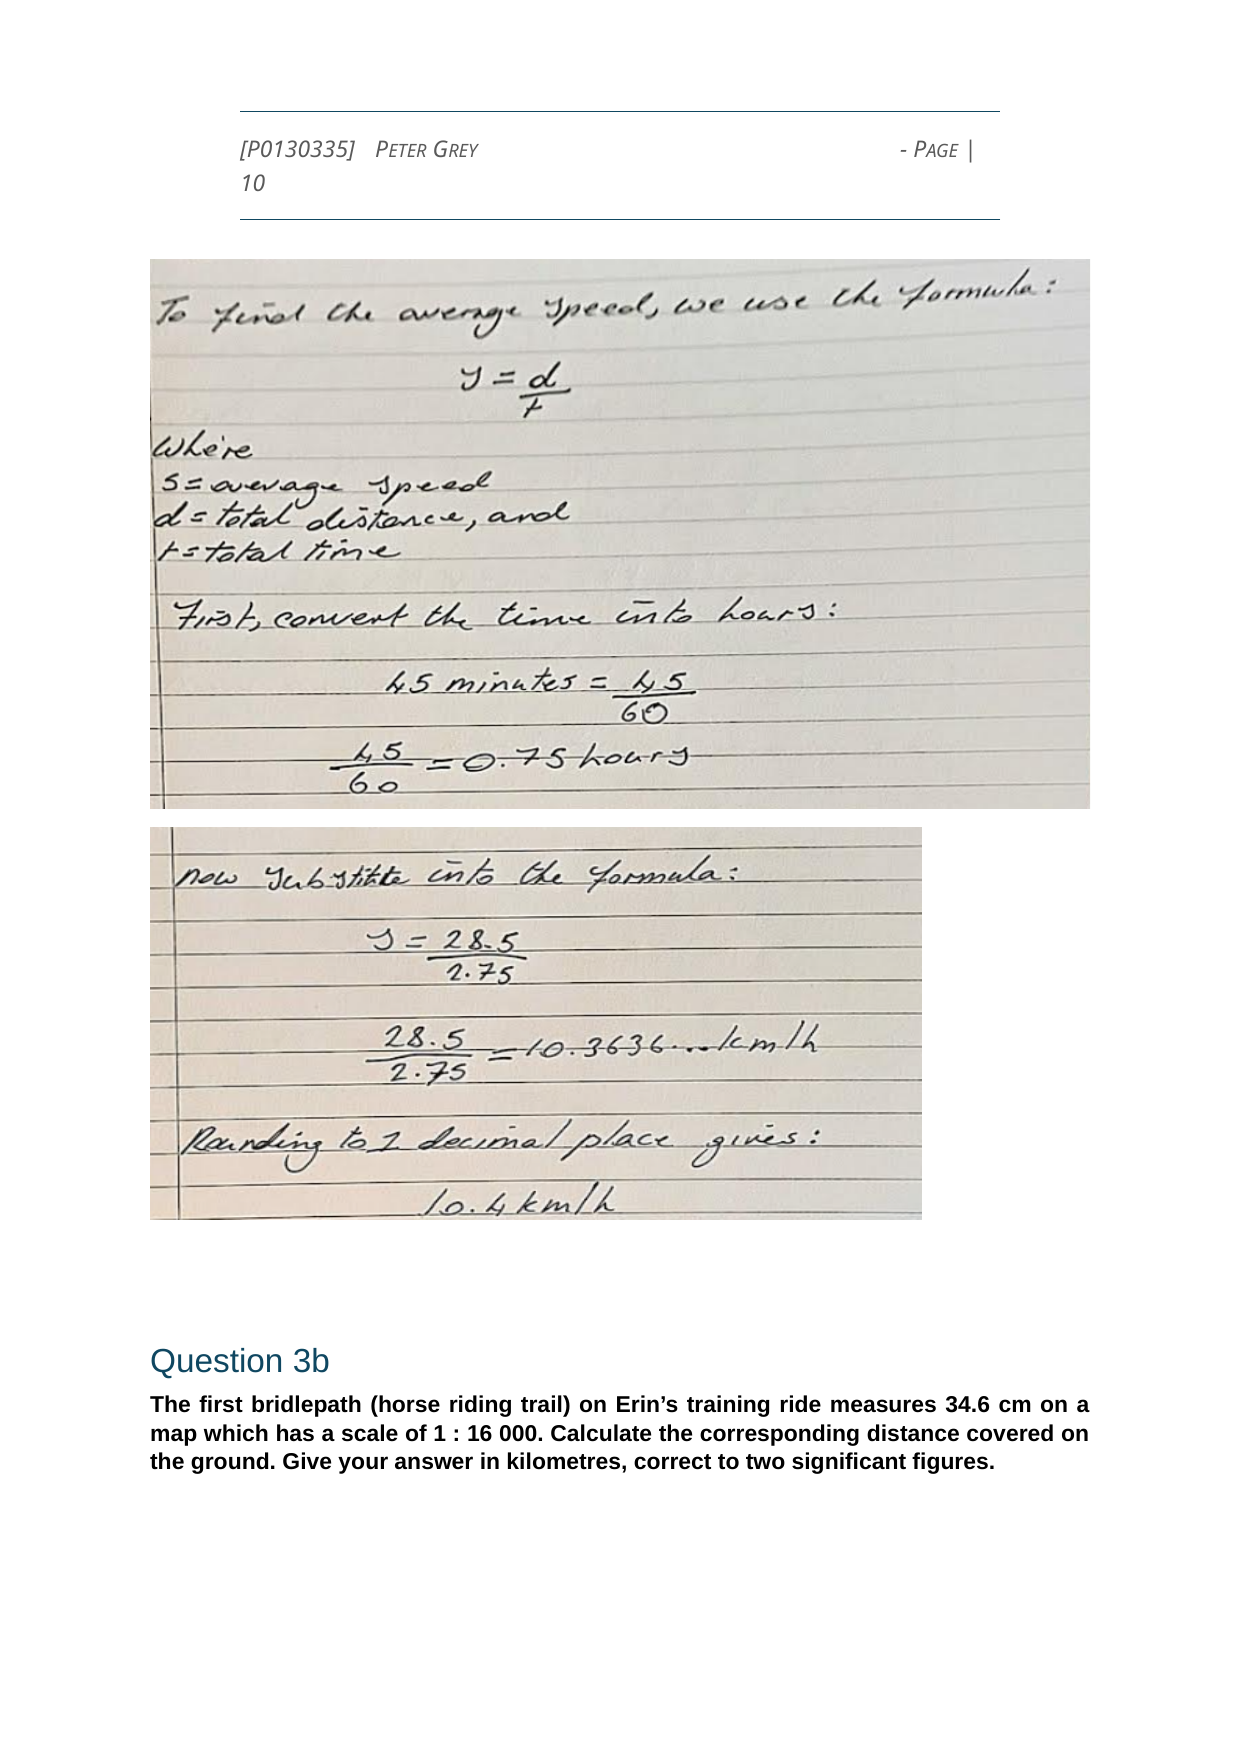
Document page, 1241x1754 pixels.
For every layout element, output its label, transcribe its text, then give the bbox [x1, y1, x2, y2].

picture [150, 259, 1091, 809]
text The first bridlepath (horse riding trail) on Erin’s training ride measures 34.6 cm on a map which has a scale of 1 : 16 000. Calculate the corresponding distance covered on the ground. Give your answer in kilometres, correct to two significant figures. [150, 1391, 1090, 1474]
subtitle Question 3b [150, 1342, 1090, 1380]
picture [150, 827, 922, 1220]
